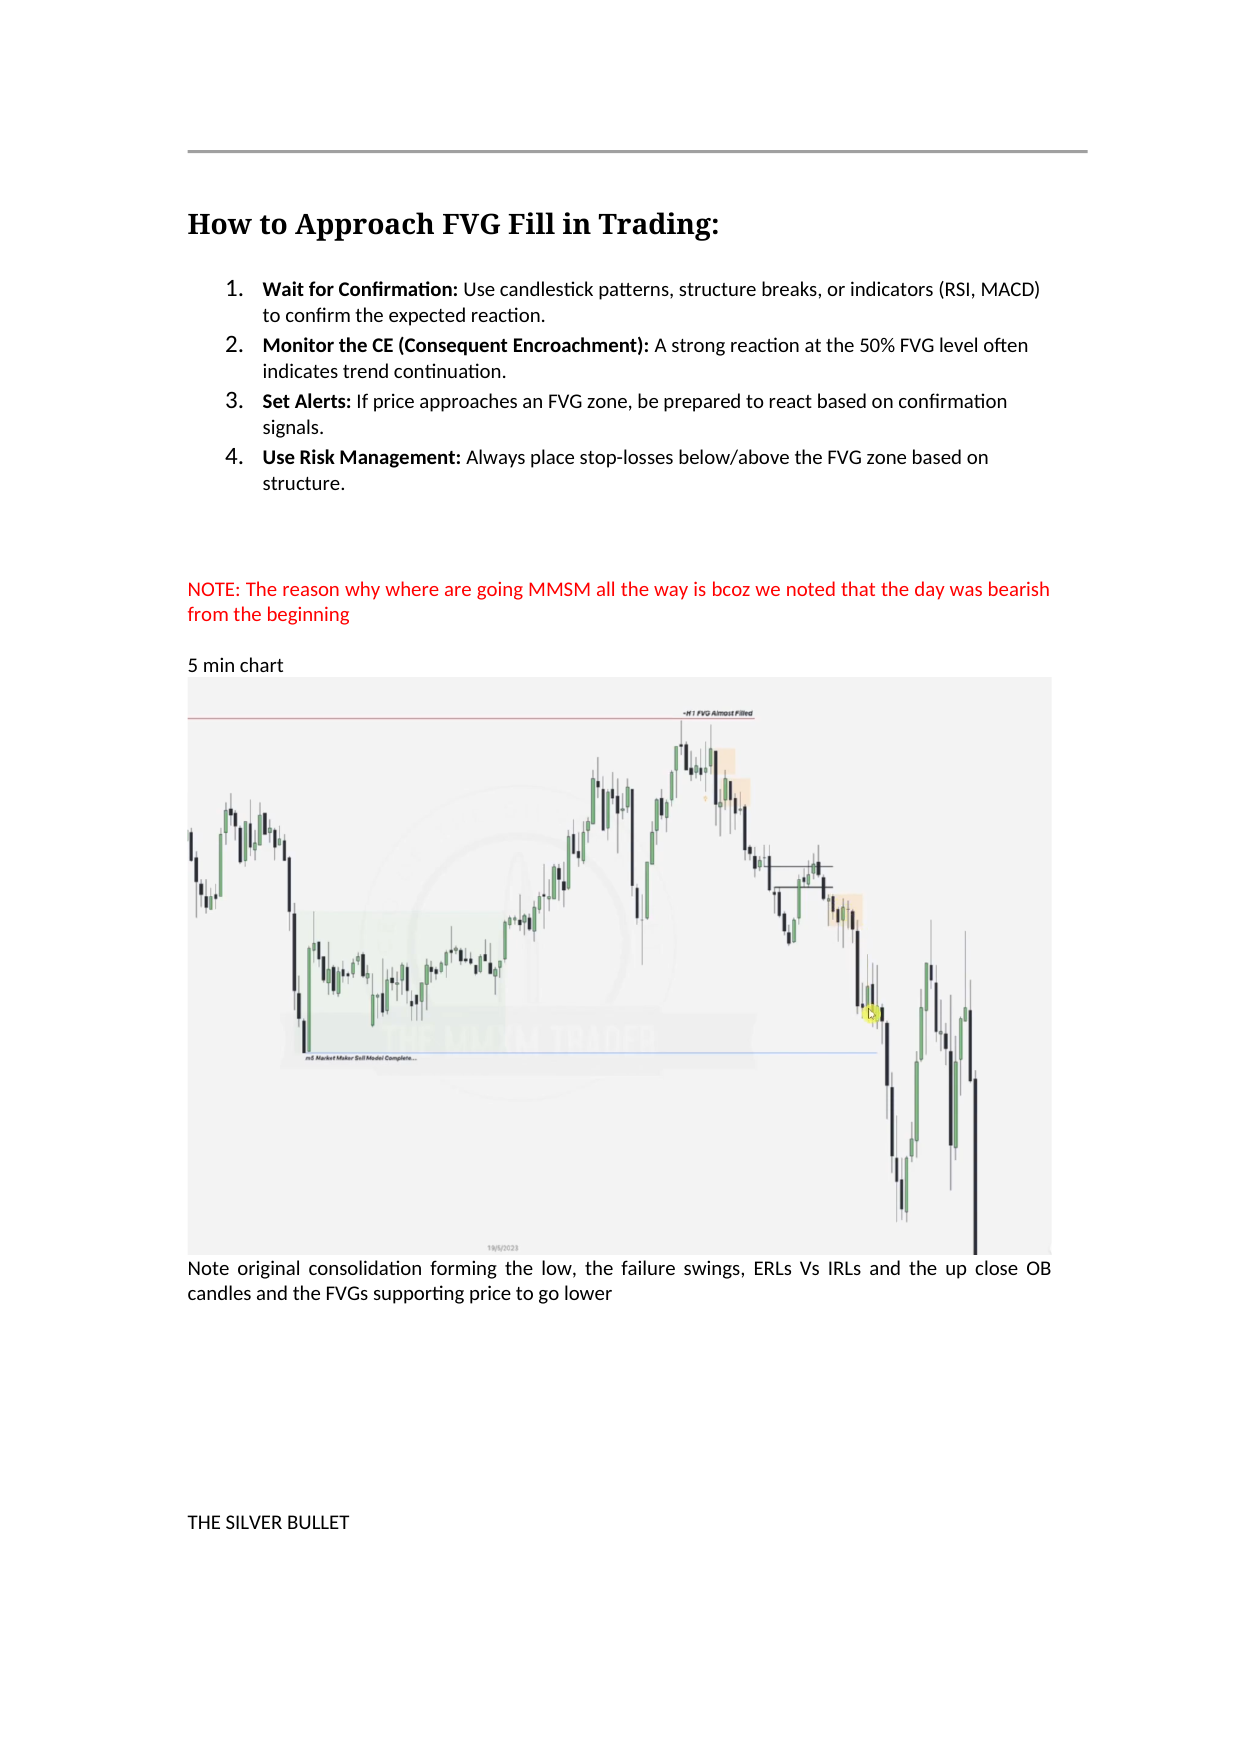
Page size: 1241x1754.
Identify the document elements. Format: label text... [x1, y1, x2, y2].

list Monitor the CE (Consequent Encroachment): A strong reaction at the 50% FVG level often indicates trend continuation. [225, 328, 1053, 384]
text 5 min chart [187, 652, 1053, 677]
list Use Risk Management: Always place stop-losses below/above the FVG zone based on structure. [225, 440, 1053, 496]
picture [187, 677, 1052, 1255]
subtitle How to Approach FVG Fill in Trading: [187, 204, 1053, 243]
list Wait for Confirmation: Use candlestick patterns, structure breaks, or indicators (RSI, MACD) to confirm the expected reaction. [225, 272, 1053, 328]
text THE SILVER BULLET [187, 1509, 1053, 1534]
list Set Alerts: If price approaches an FVG zone, be prepared to react based on confirmation signals. [225, 384, 1053, 440]
text NOTE: The reason why where are going MMSM all the way is bcoz we noted that the day was bearish from the beginning [187, 576, 1053, 627]
text Note original consolidation forming the low, the failure swings, ERLs Vs IRLs and the up close OB candles and the FVGs supporting price to go lower [187, 1255, 1053, 1306]
